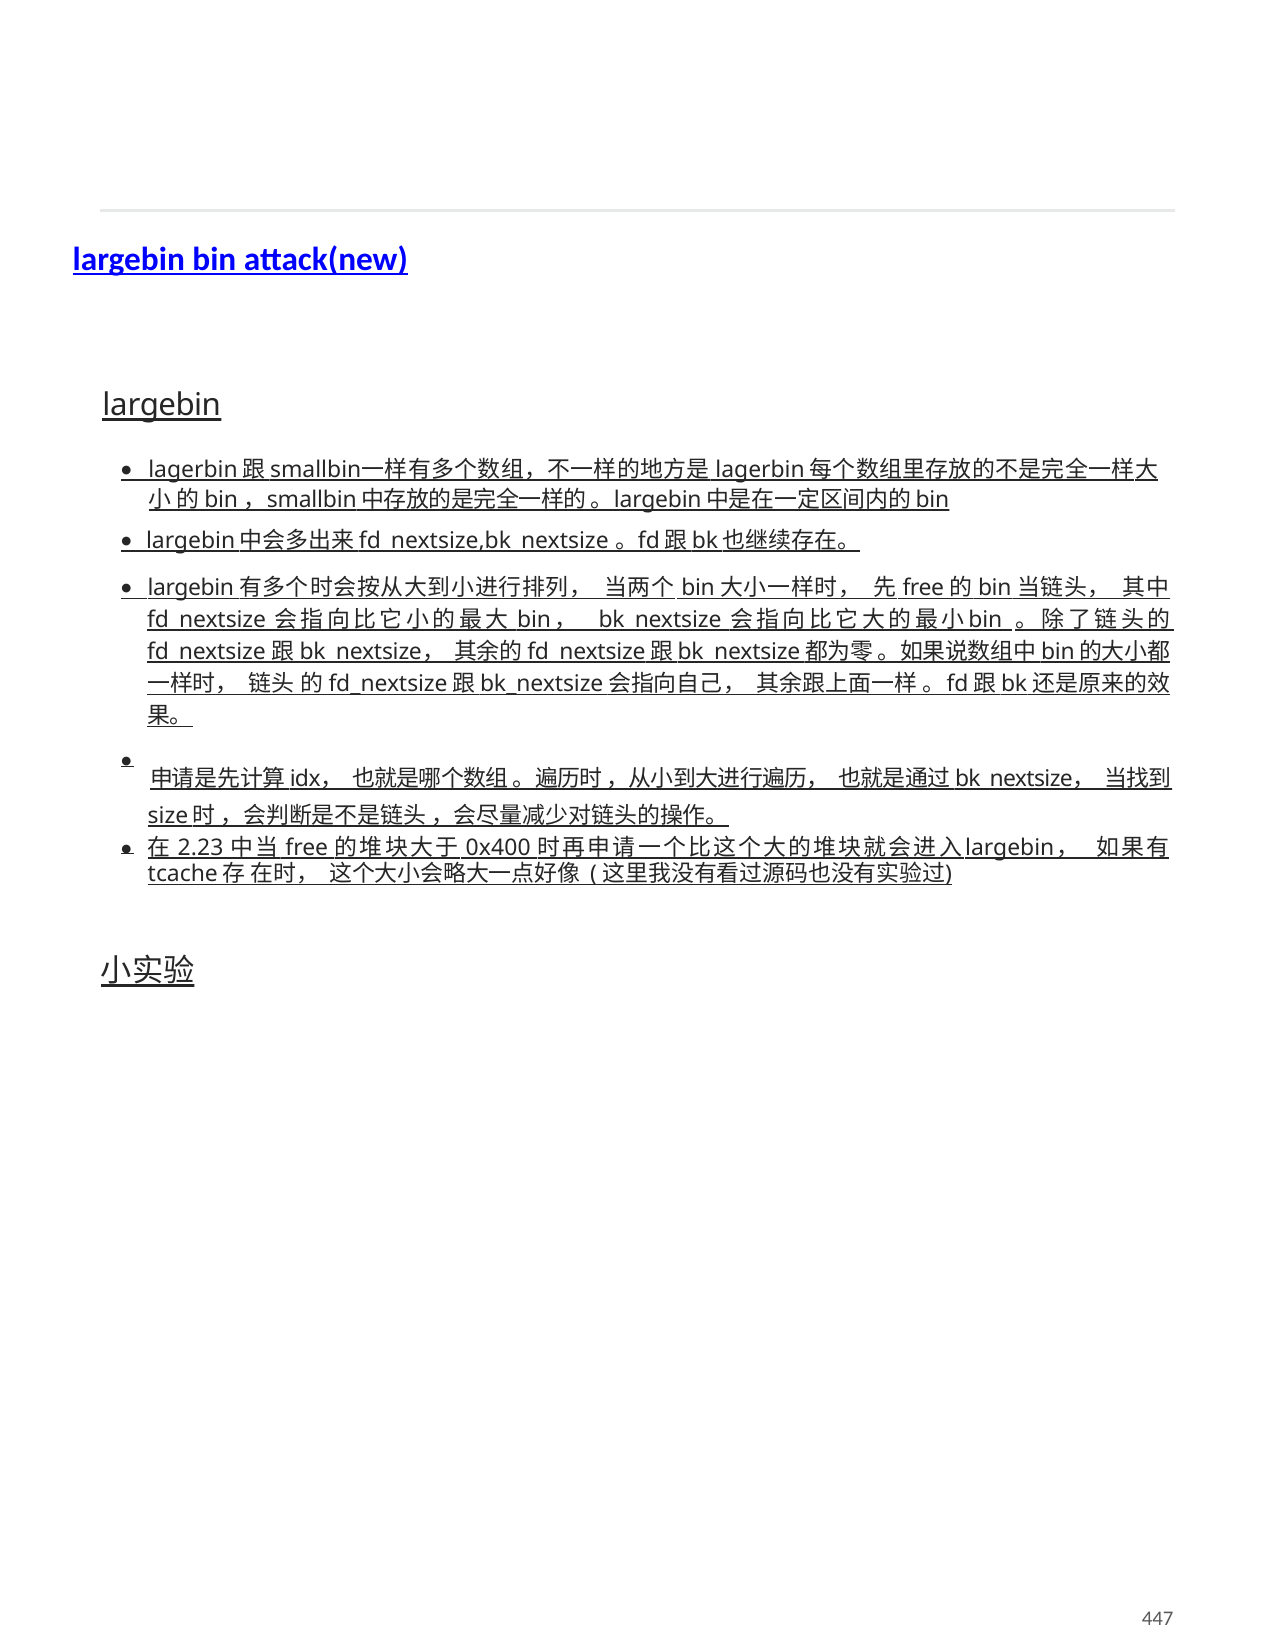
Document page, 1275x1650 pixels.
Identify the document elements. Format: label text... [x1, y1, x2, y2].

text 申请是先计算idx， 也就是哪个数组 。遍历时 ，从⼩到大进行遍历， 也就是通过bk_nextsize， 当找到 size时 ，会判断是不是链头 ，会尽量减少对链头的操作。 [147, 760, 1172, 830]
text ● largebin有多个时会按从大到⼩进行排列， 当两个bin大⼩⼀样时， 先free的bin当链头， 其中 fd_nextsize会指向比它⼩的最大bin， bk_nextsize会指向比它大的最⼩bin 。除了链头的fd_nextsize 跟bk_nextsize， 其余的fd_nextsize跟bk_nextsize都为零 。如果说数组中bin的大⼩都⼀样时， 链头 的fd_nextsize跟bk_nextsize会指向自⼰， 其余跟上面⼀样 。fd跟bk还是原来的效果。 [121, 570, 1171, 730]
text ● [121, 754, 147, 767]
text 小实验 [101, 955, 114, 984]
text 小实验 [113, 955, 1175, 985]
text largebin [102, 392, 1175, 422]
subtitle largebin bin attack(new) [72, 238, 1175, 279]
text ● [121, 841, 147, 855]
text 在2.23中当free的堆块大于0x400时再申请⼀个比这个大的堆块就会进⼊largebin， 如果有tcache存 在时， 这个大⼩会略大⼀点好像 ( 这里我没有看过源码也没有实验过) [147, 834, 1170, 888]
text ● largebin中会多出来fd_nextsize,bk_nextsize 。fd跟bk也继续存在。 [121, 528, 1175, 553]
text ● lagerbin跟smallbin⼀样有多个数组，不⼀样的地方是lagerbin每个数组里存放的不是完全⼀样大⼩ 的bin ，smallbin中存放的是完全⼀样的 。largebin中是在⼀定区间内的bin [121, 453, 1159, 514]
